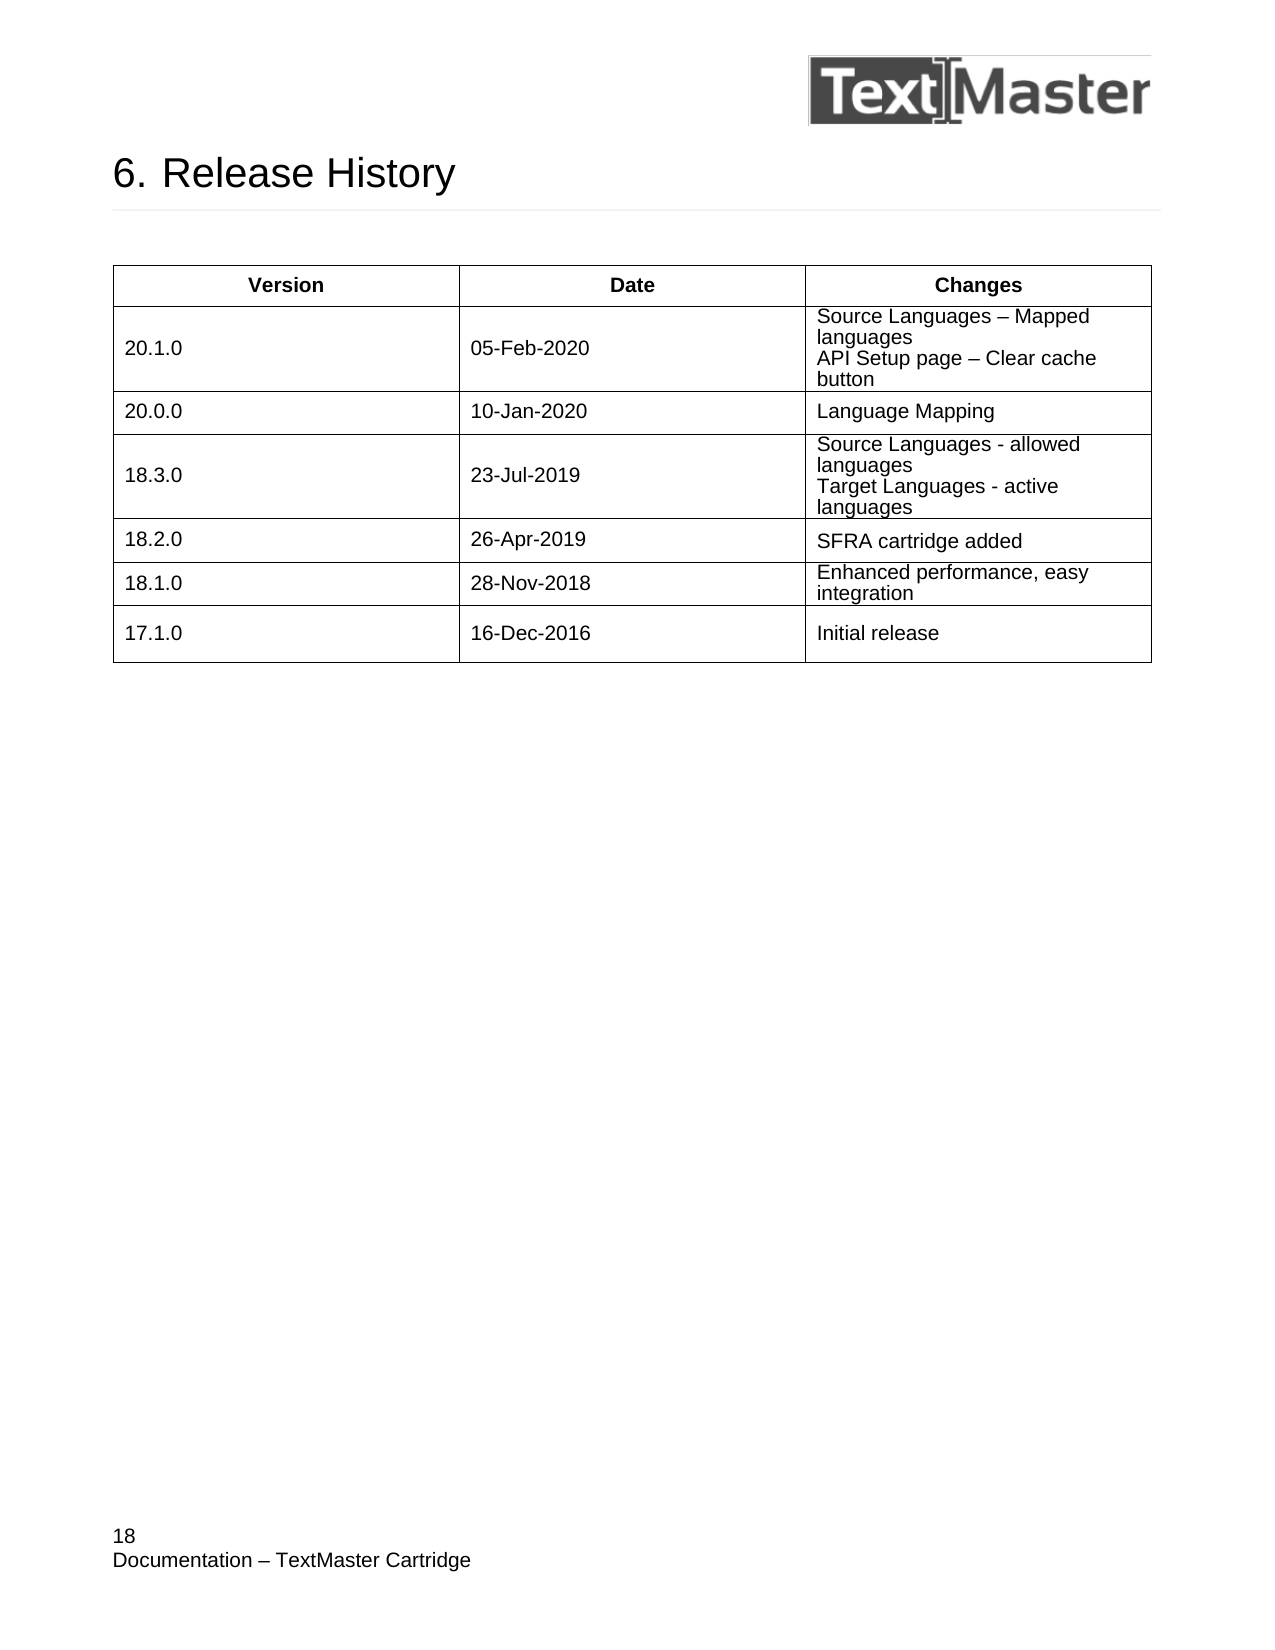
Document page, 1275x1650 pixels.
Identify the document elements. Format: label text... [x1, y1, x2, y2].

table_header Date [460, 266, 805, 306]
table_cell Source Languages - allowed languages Target Languages - active languages [806, 435, 1151, 518]
table_header Version [114, 266, 459, 306]
table_cell 23-Jul-2019 [460, 435, 805, 518]
table_cell 18.1.0 [114, 563, 459, 605]
table_cell 05-Feb-2020 [460, 307, 805, 391]
title Release History [112, 148, 1161, 196]
table_cell 18.2.0 [114, 519, 459, 562]
table_cell 20.0.0 [114, 392, 459, 434]
table_cell 18.3.0 [114, 435, 459, 518]
table_cell Source Languages – Mapped languages API Setup page – Clear cache button [806, 307, 1151, 391]
table_cell Language Mapping [806, 392, 1151, 434]
table_cell 10-Jan-2020 [460, 392, 805, 434]
picture [807, 55, 1152, 126]
table_cell 26-Apr-2019 [460, 519, 805, 562]
table_cell 28-Nov-2018 [460, 563, 805, 605]
table_cell 17.1.0 [114, 606, 459, 662]
table_cell Initial release [806, 606, 1151, 662]
table_cell SFRA cartridge added [806, 519, 1151, 562]
table_cell Enhanced performance, easy integration [806, 563, 1151, 605]
table_cell 20.1.0 [114, 307, 459, 391]
table_cell 16-Dec-2016 [460, 606, 805, 662]
table_header Changes [806, 266, 1151, 306]
